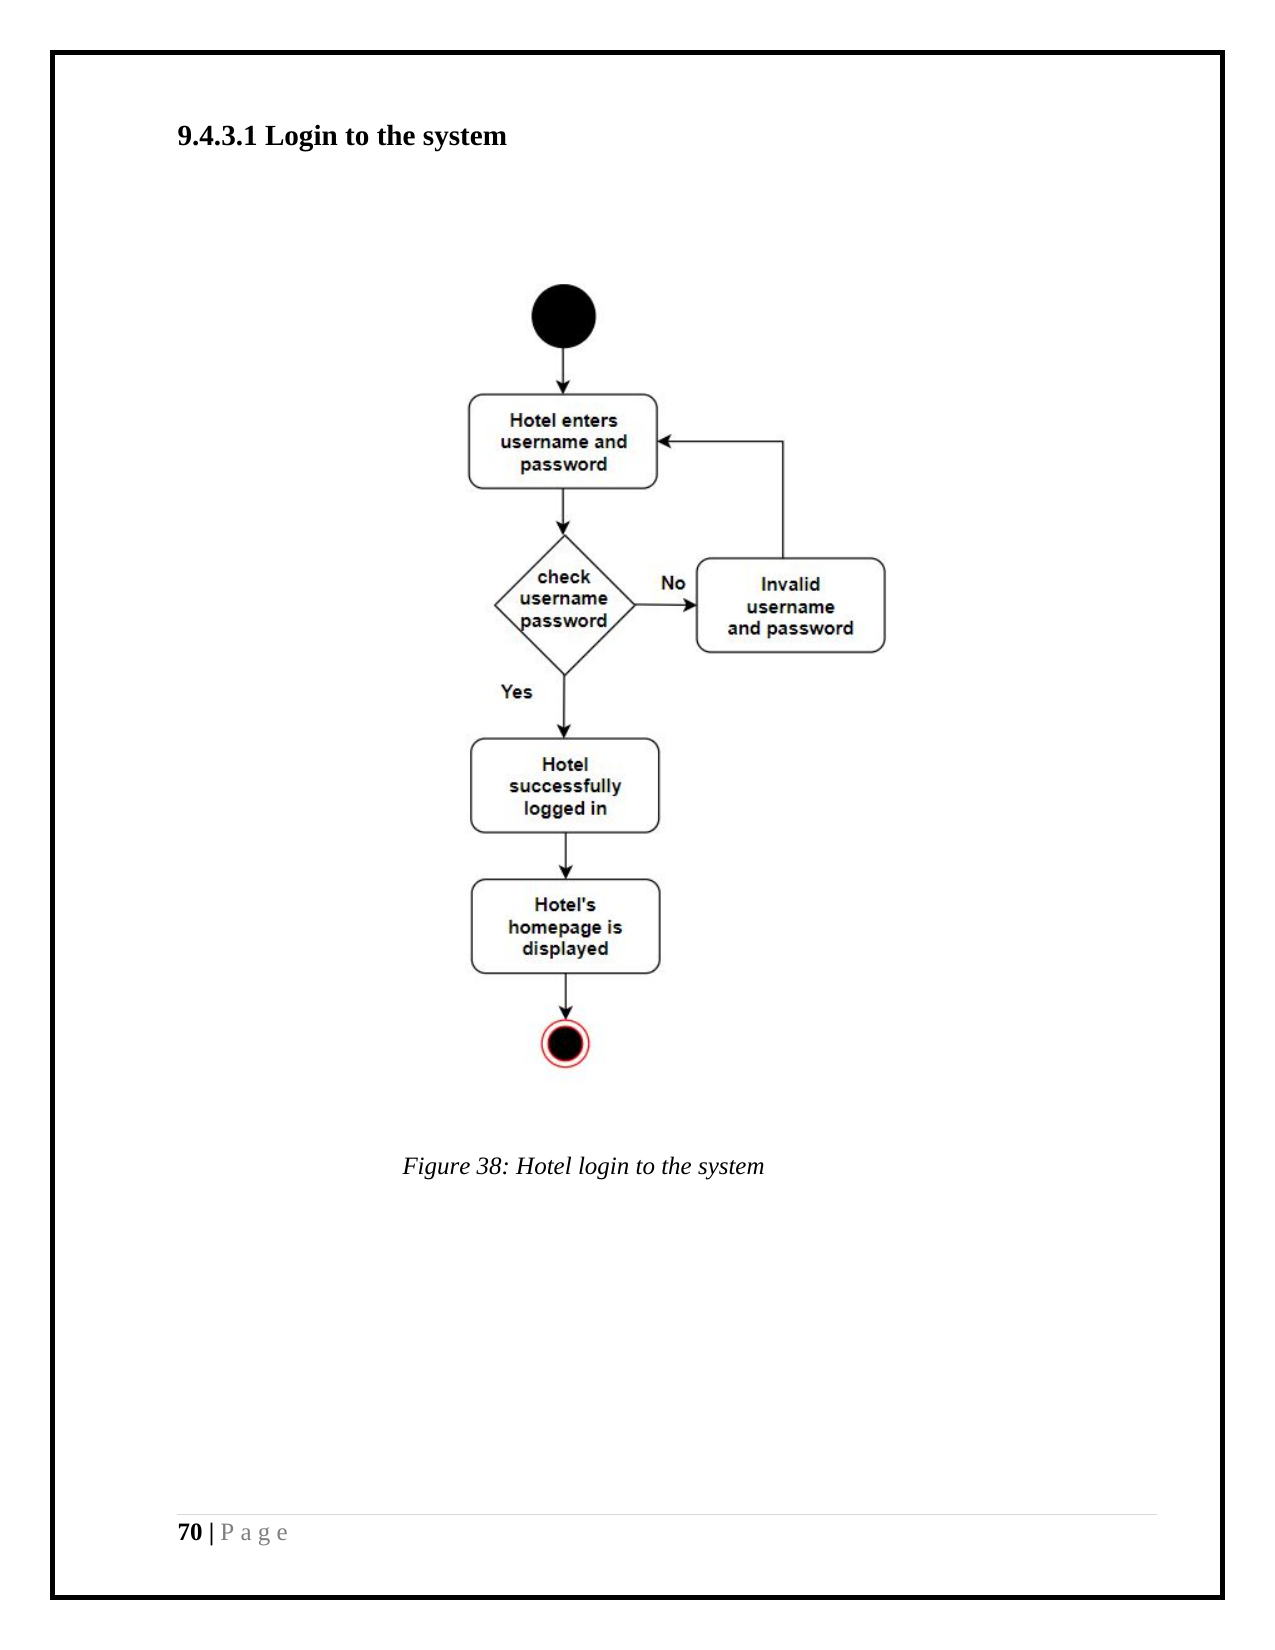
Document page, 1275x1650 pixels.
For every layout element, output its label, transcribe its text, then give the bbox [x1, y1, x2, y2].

subtitle 9.4.3.1 Login to the system [177, 118, 1157, 152]
list Figure 38: Hotel login to the system [327, 1151, 1157, 1179]
picture [305, 243, 970, 1139]
